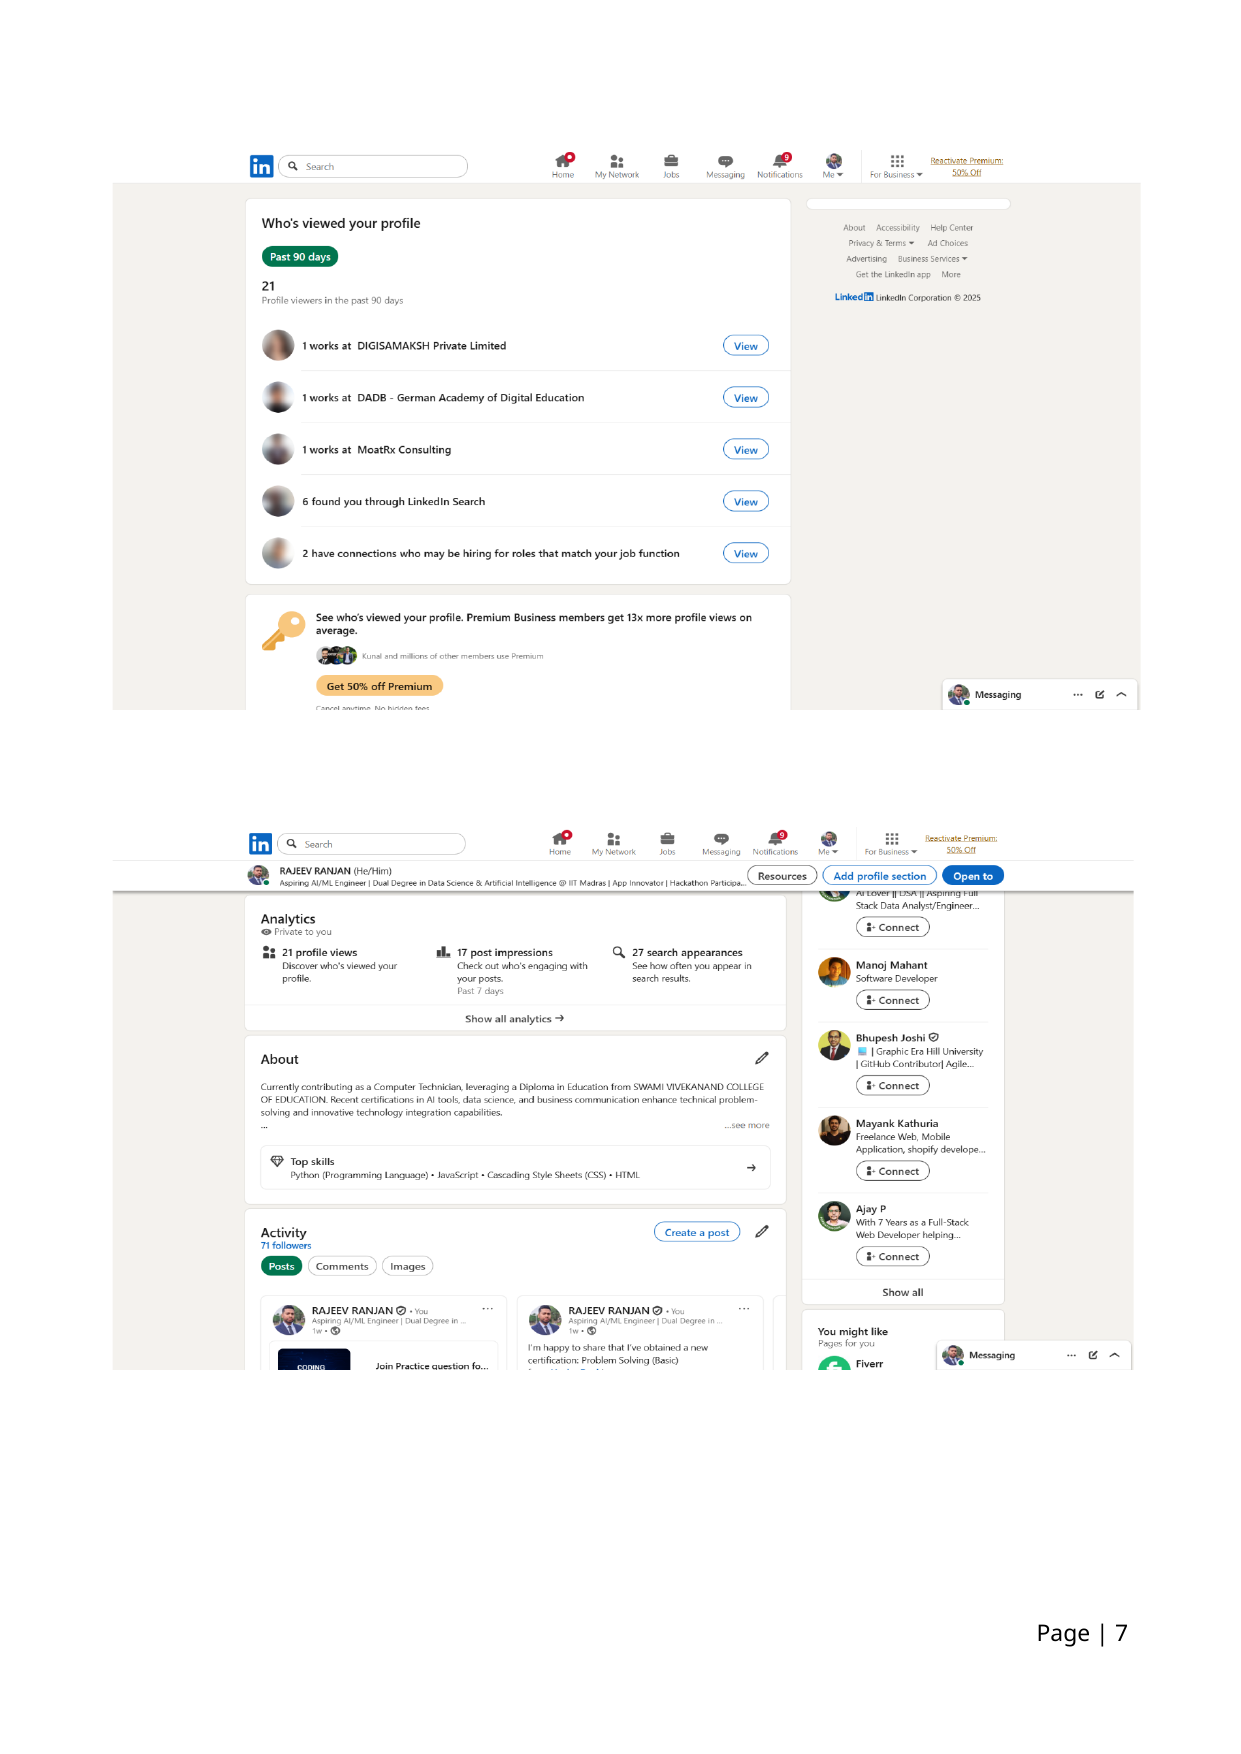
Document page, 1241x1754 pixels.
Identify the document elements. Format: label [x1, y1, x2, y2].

picture [112, 150, 1141, 710]
picture [112, 827, 1134, 1370]
